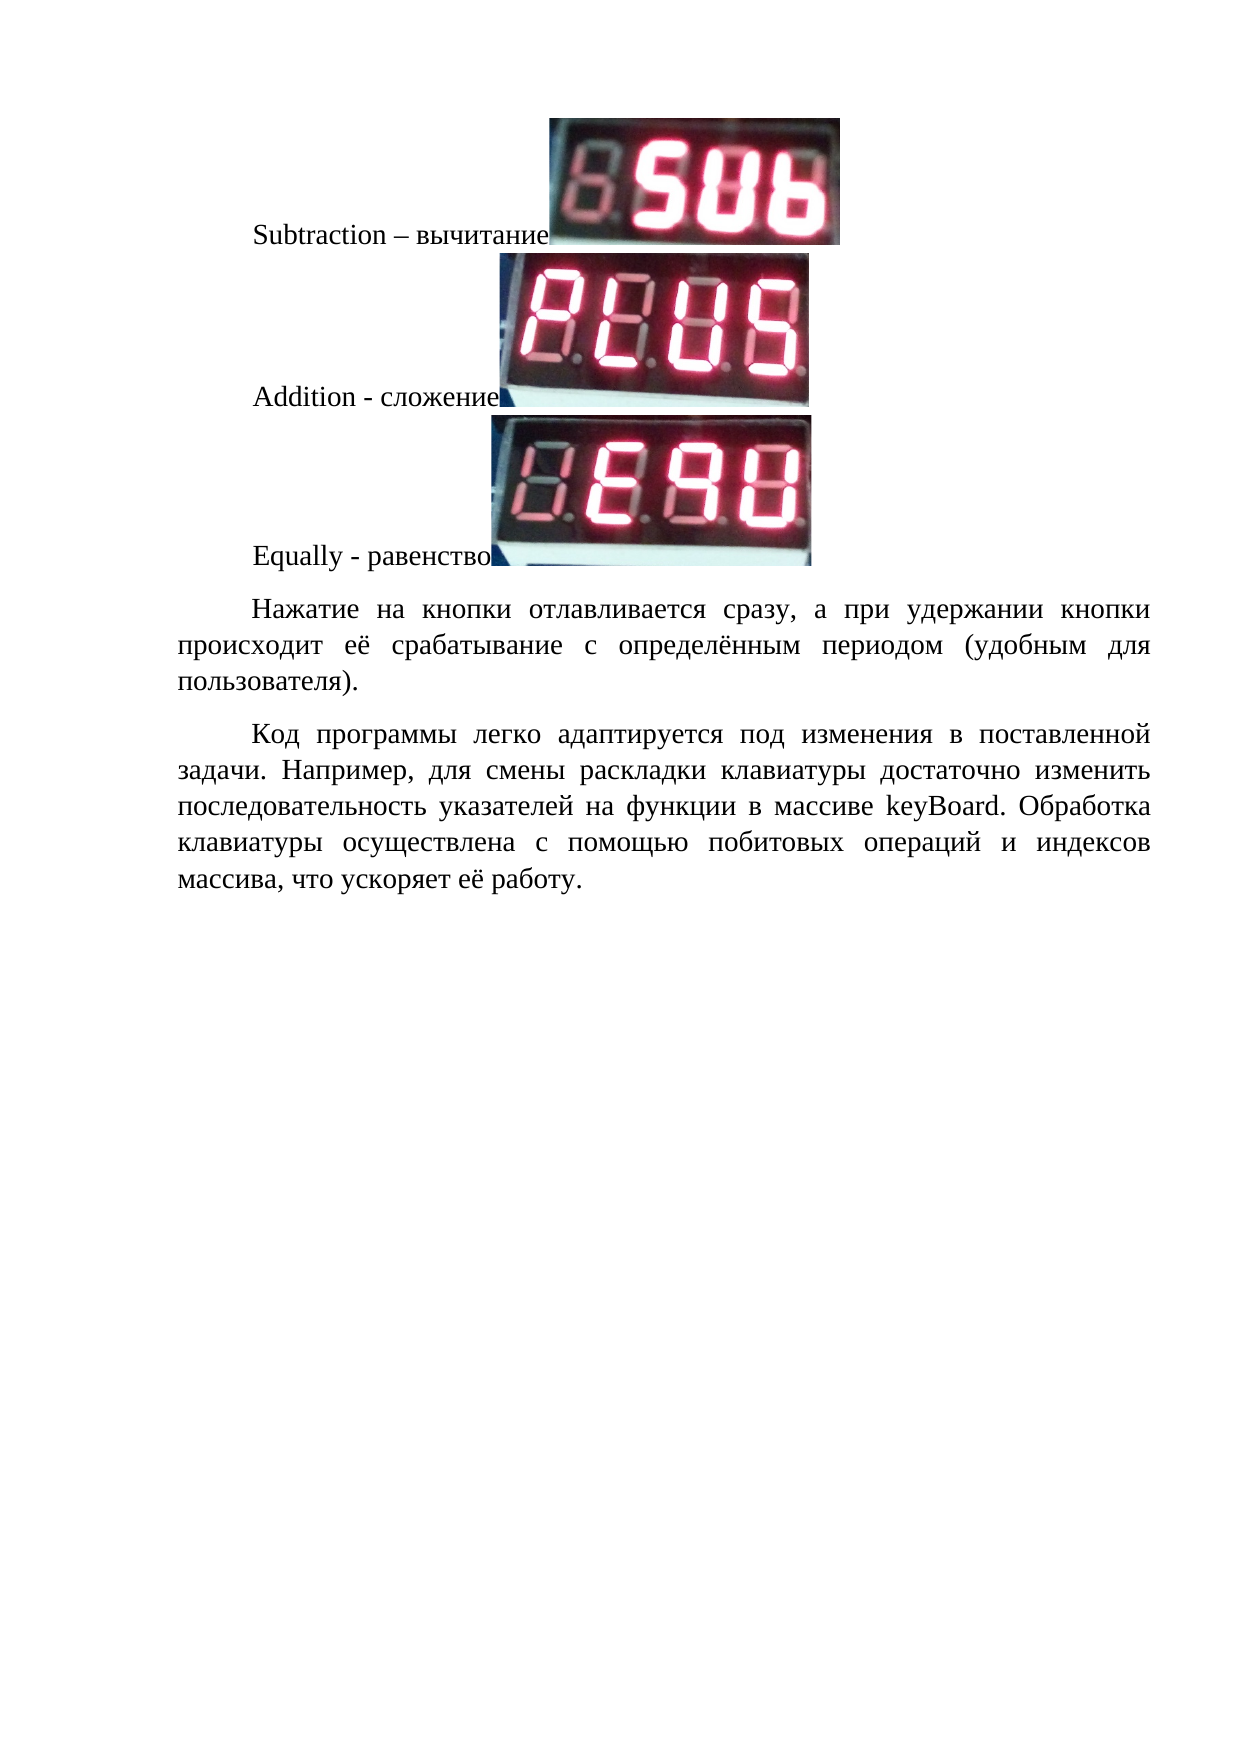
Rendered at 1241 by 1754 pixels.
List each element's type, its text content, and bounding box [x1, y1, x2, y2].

text Код программы легко адаптируется под изменения в поставленной задачи. Например, для смены раскладки клавиатуры достаточно изменить последовательность указателей на функции в массиве keyBoard. Обработка клавиатуры осуществлена с помощью побитовых операций и индексов массива, что ускоряет её работу. [177, 716, 1152, 894]
picture [549, 118, 840, 245]
picture [491, 415, 812, 566]
text Нажатие на кнопки отлавливается сразу, а при удержании кнопки происходит её срабатывание с определённым периодом (удобным для пользователя). [177, 591, 1152, 697]
picture [499, 253, 809, 407]
